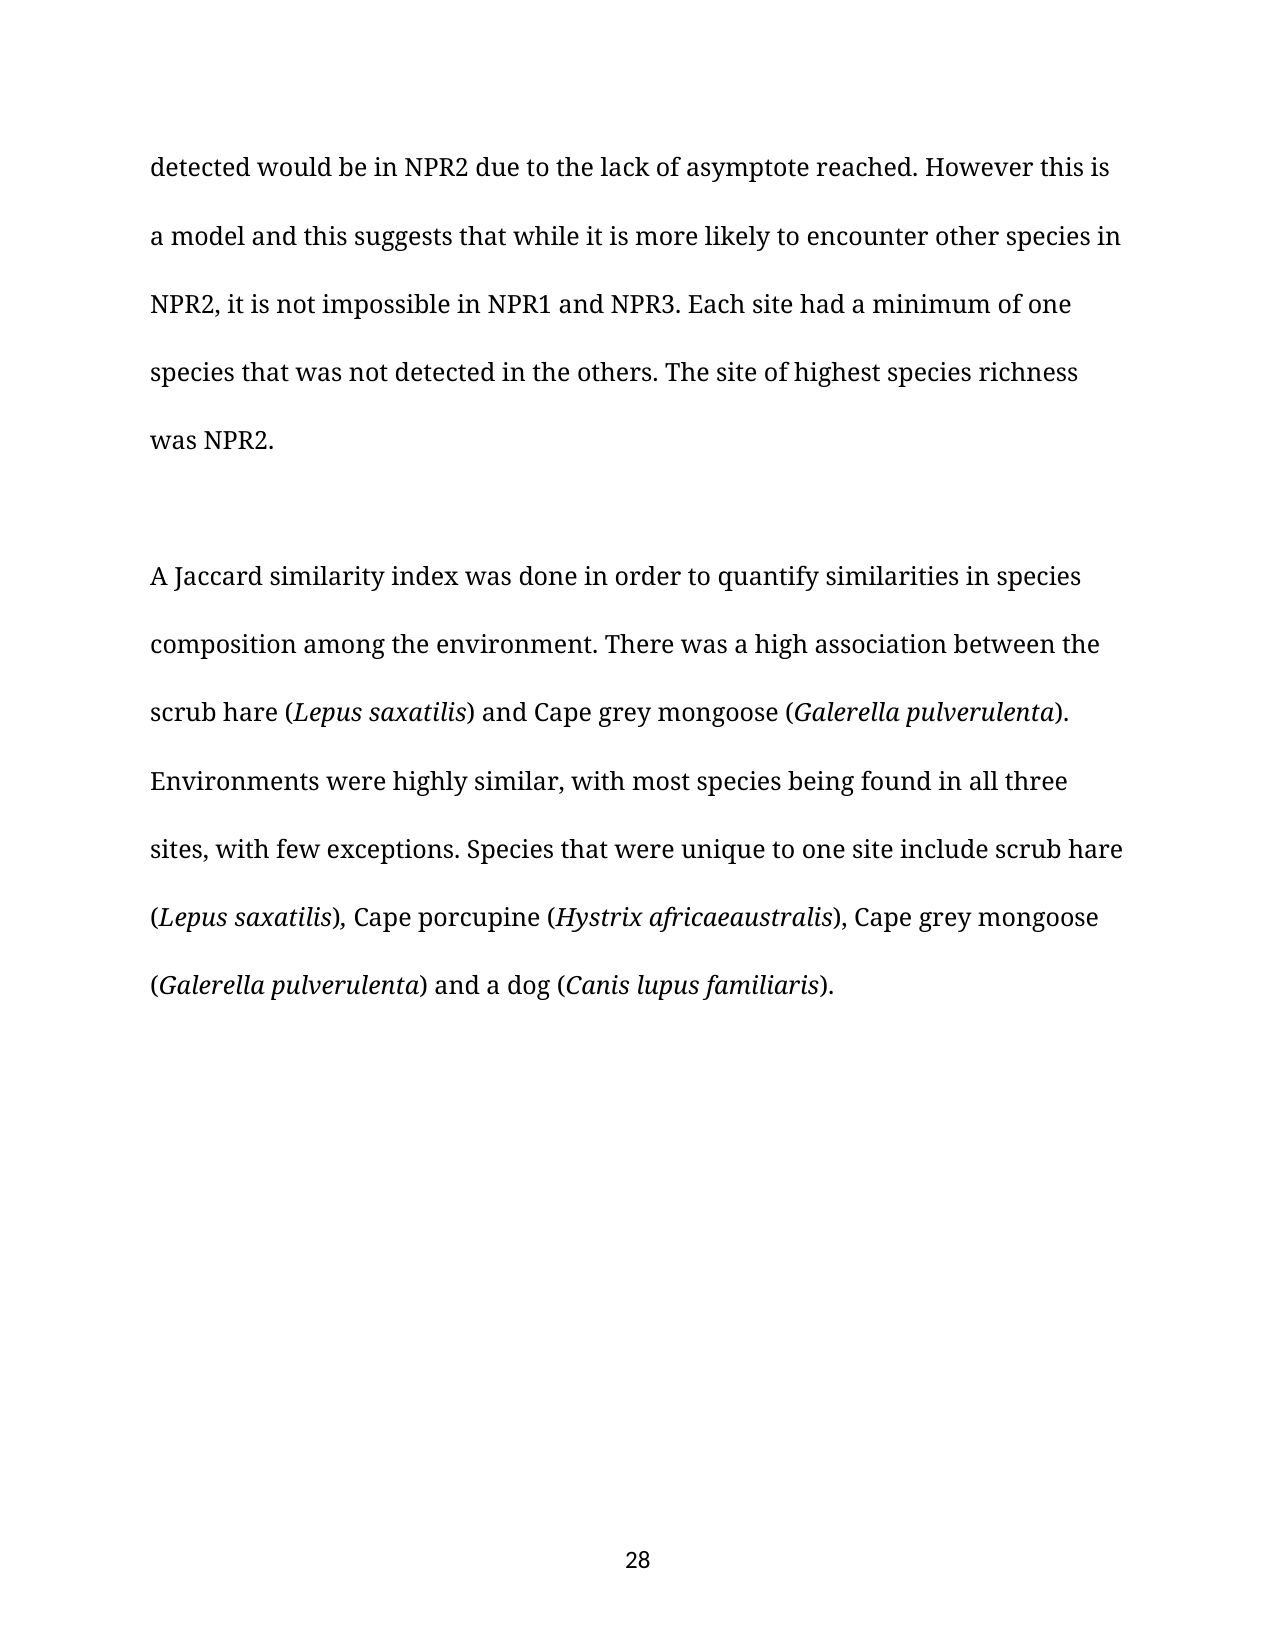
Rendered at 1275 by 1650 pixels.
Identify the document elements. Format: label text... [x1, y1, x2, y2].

text A Jaccard similarity index was done in order to quantify similarities in species composition among the environment. There was a high association between the scrub hare (Lepus saxatilis) and Cape grey mongoose (Galerella pulverulenta). Environments were highly similar, with most species being found in all three sites, with few exceptions. Species that were unique to one site include scrub hare (Lepus saxatilis), Cape porcupine (Hystrix africaeaustralis), Cape grey mongoose (Galerella pulverulenta) and a dog (Canis lupus familiaris). [150, 559, 1125, 1002]
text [150, 150, 1125, 457]
